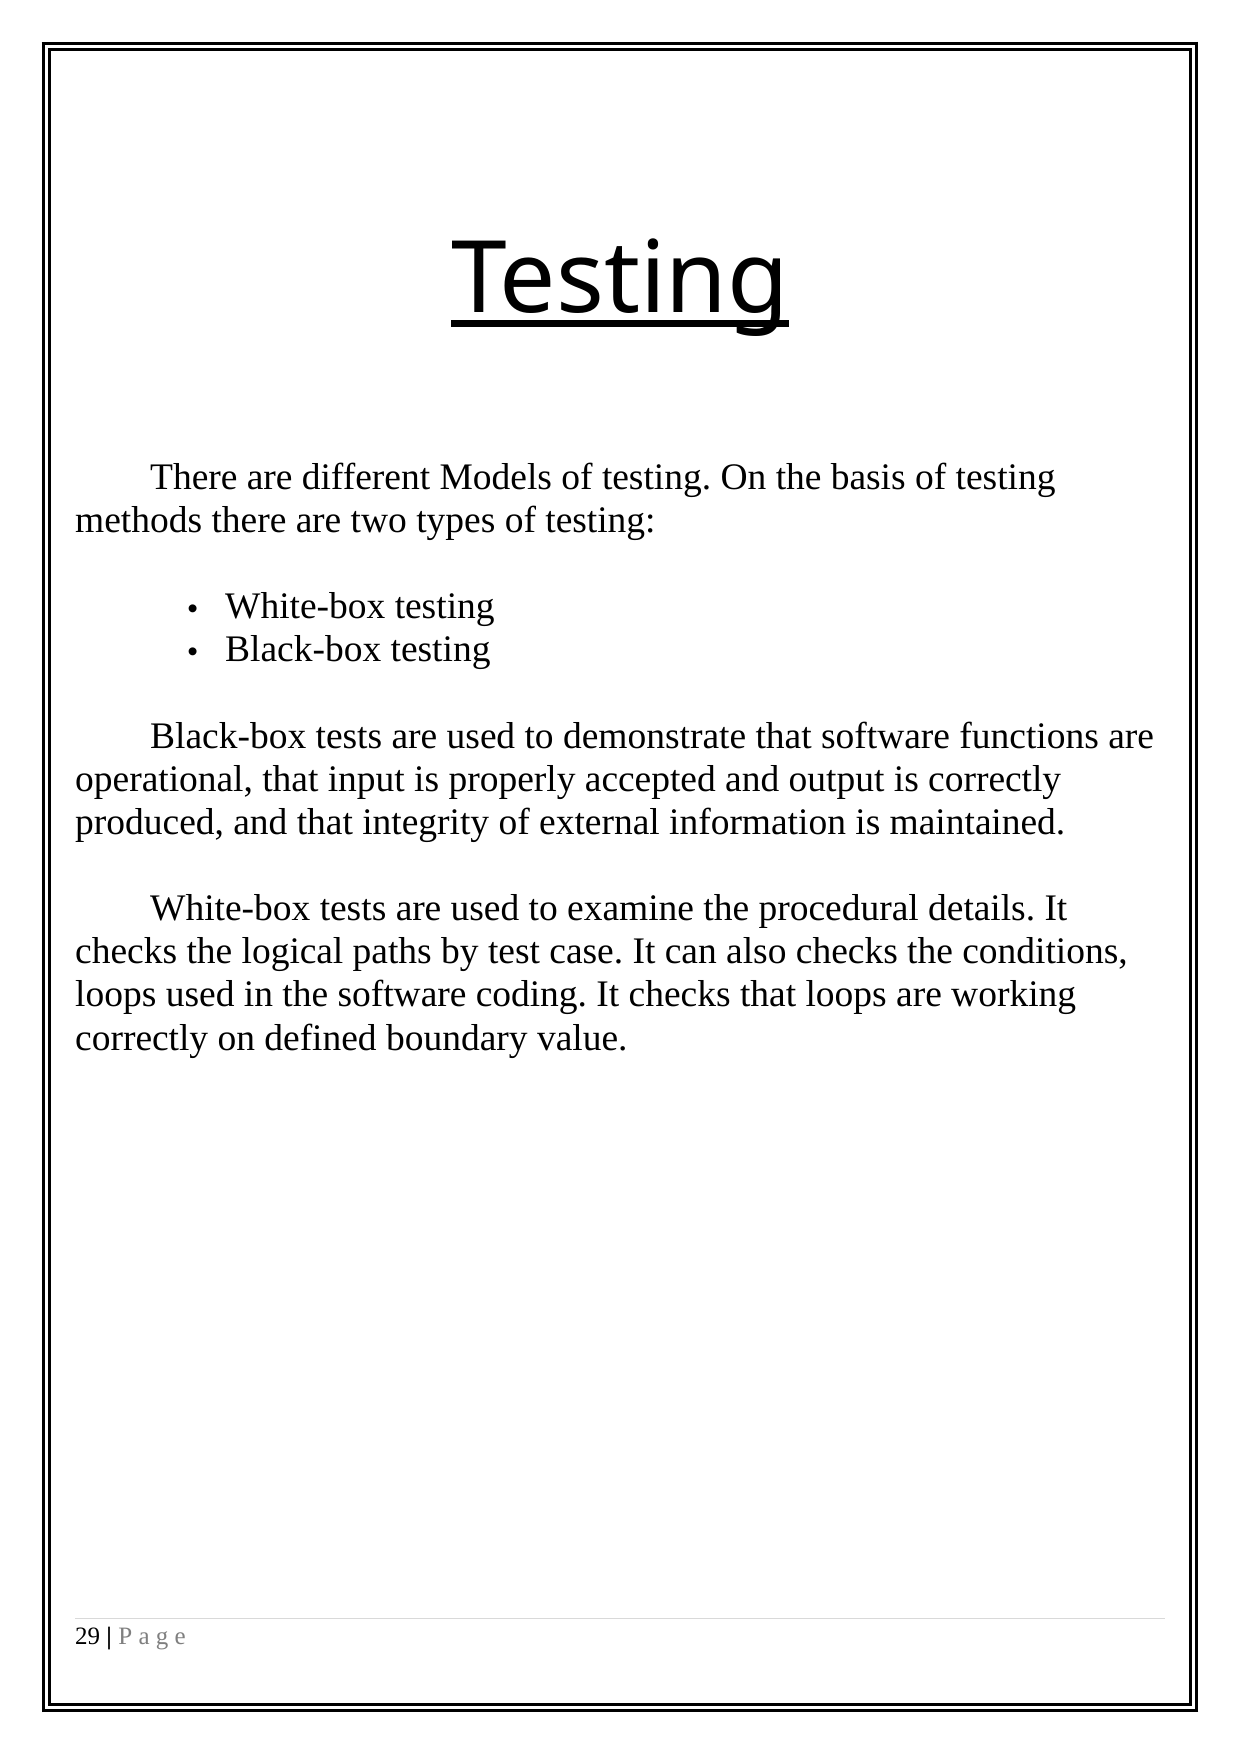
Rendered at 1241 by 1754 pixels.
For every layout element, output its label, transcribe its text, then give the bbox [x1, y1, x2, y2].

text There are different Models of testing. On the basis of testing methods there are two types of testing: [75, 454, 1165, 541]
list White-box testing [187, 584, 1165, 627]
list Black-box testing [187, 627, 1165, 670]
text Black-box tests are used to demonstrate that software functions are operational, that input is properly accepted and output is correctly produced, and that integrity of external information is maintained. [75, 713, 1165, 842]
text White-box tests are used to examine the procedural details. It checks the logical paths by test case. It can also checks the conditions, loops used in the software coding. It checks that loops are working correctly on defined boundary value. [75, 886, 1165, 1058]
text Testing [75, 205, 1165, 342]
